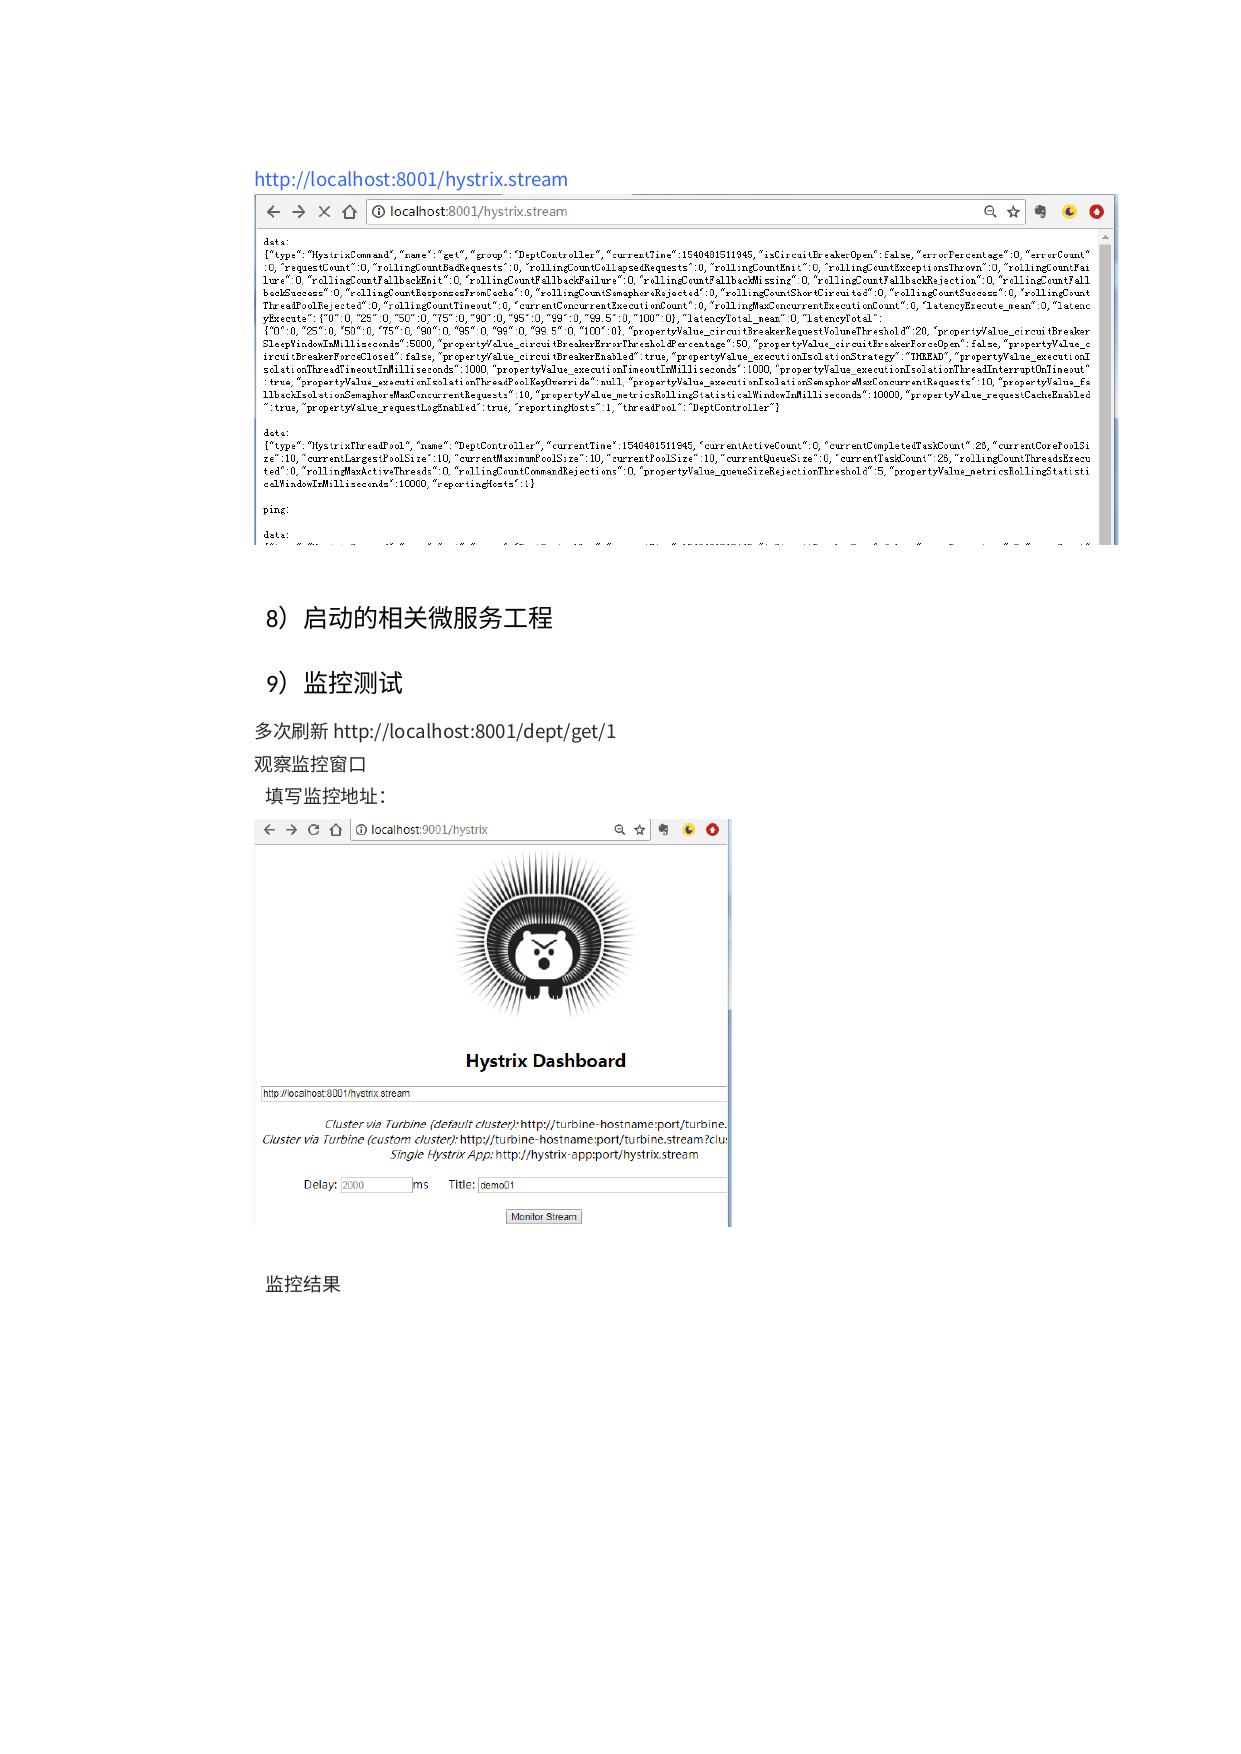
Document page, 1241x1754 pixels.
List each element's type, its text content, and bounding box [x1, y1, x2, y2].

picture [254, 819, 732, 1227]
text http://localhost:8001/hystrix.stream [187, 162, 1053, 194]
text 8）启动的相关微服务工程 [187, 584, 1053, 649]
text 填写监控地址： [187, 779, 1053, 812]
text 9）监控测试 [187, 649, 1053, 714]
text 多次刷新http://localhost:8001/dept/get/1 [187, 714, 1053, 747]
picture [254, 194, 1119, 545]
text 监控结果 [187, 1267, 1053, 1299]
text 观察监控窗口 [187, 747, 1053, 779]
